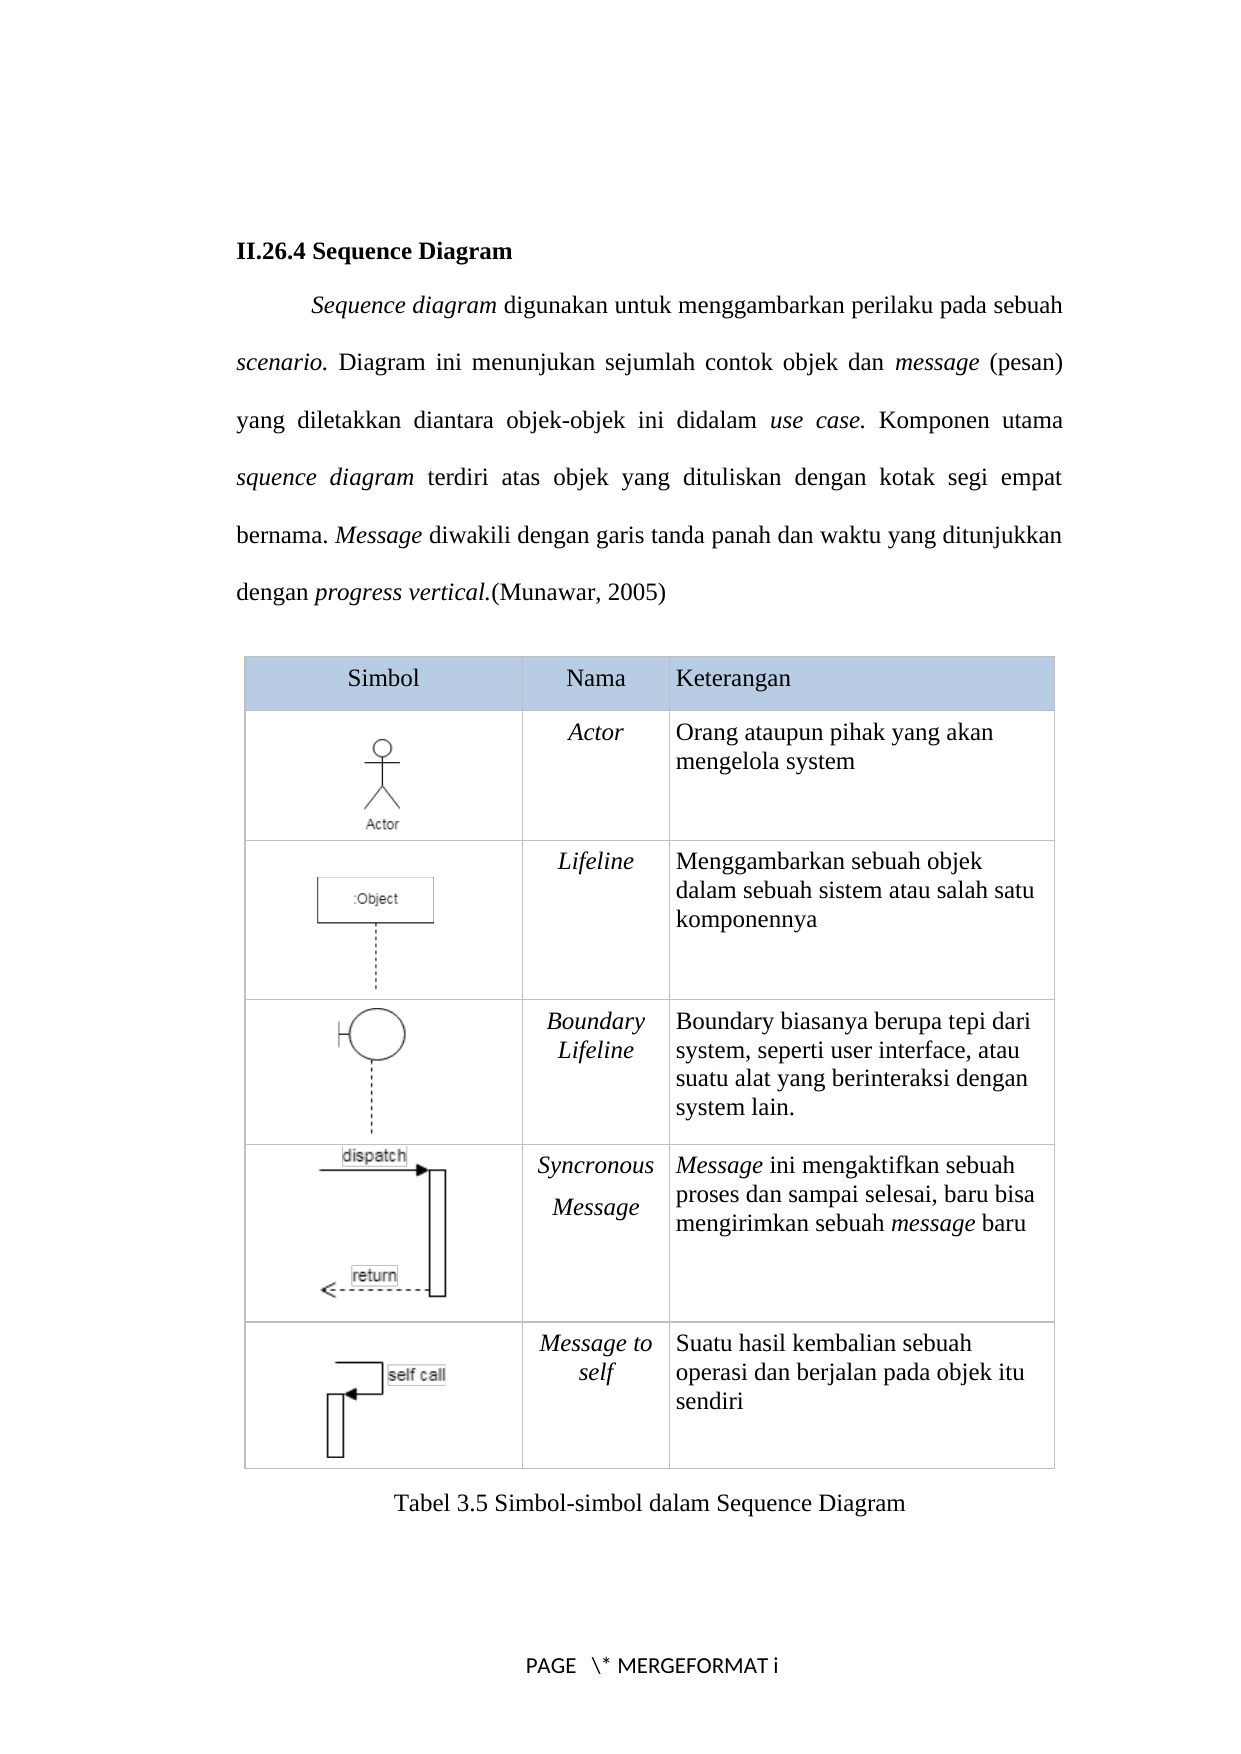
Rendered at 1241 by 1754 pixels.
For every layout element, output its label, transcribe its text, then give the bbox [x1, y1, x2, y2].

table_cell Orang ataupun pihak yang akan mengelola system [670, 711, 1054, 839]
table_header Simbol [246, 657, 522, 710]
subtitle Sequence Diagram [236, 236, 1063, 265]
picture [364, 739, 400, 834]
picture [338, 1008, 407, 1138]
table_cell [246, 841, 522, 999]
table_cell Message ini mengaktifkan sebuah proses dan sampai selesai, baru bisa mengirimkan sebuah message baru [670, 1145, 1054, 1321]
text Tabel 3.5 Simbol-simbol dalam Sequence Diagram [236, 1488, 1063, 1517]
picture [305, 1146, 448, 1310]
table_cell Menggambarkan sebuah objek dalam sebuah sistem atau salah satu komponennya [670, 841, 1054, 999]
picture [317, 877, 434, 993]
picture [324, 1359, 446, 1458]
table_header Keterangan [670, 657, 1054, 710]
table_cell Message to self [523, 1323, 669, 1468]
table_header Nama [523, 657, 669, 710]
table_cell Boundary Lifeline [523, 1000, 669, 1143]
table_cell Lifeline [523, 841, 669, 999]
text Sequence diagram digunakan untuk menggambarkan perilaku pada sebuah scenario. Diagram ini menunjukan sejumlah contok objek dan message (pesan) yang diletakkan diantara objek-objek ini didalam use case. Komponen utama squence diagram terdiri atas objek yang dituliskan dengan kotak segi empat bernama. Message diwakili dengan garis tanda panah dan waktu yang ditunjukkan dengan progress vertical.(Munawar, 2005) [236, 290, 1063, 606]
table_cell Suatu hasil kembalian sebuah operasi dan berjalan pada objek itu sendiri [670, 1323, 1054, 1468]
table_cell [246, 1000, 522, 1143]
table_cell [246, 1145, 522, 1321]
table_cell Actor [523, 711, 669, 839]
table_cell [246, 1323, 522, 1468]
table_cell Boundary biasanya berupa tepi dari system, seperti user interface, atau suatu alat yang berinteraksi dengan system lain. [670, 1000, 1054, 1143]
table_cell [246, 711, 522, 839]
table_cell Syncronous Message [523, 1145, 669, 1321]
